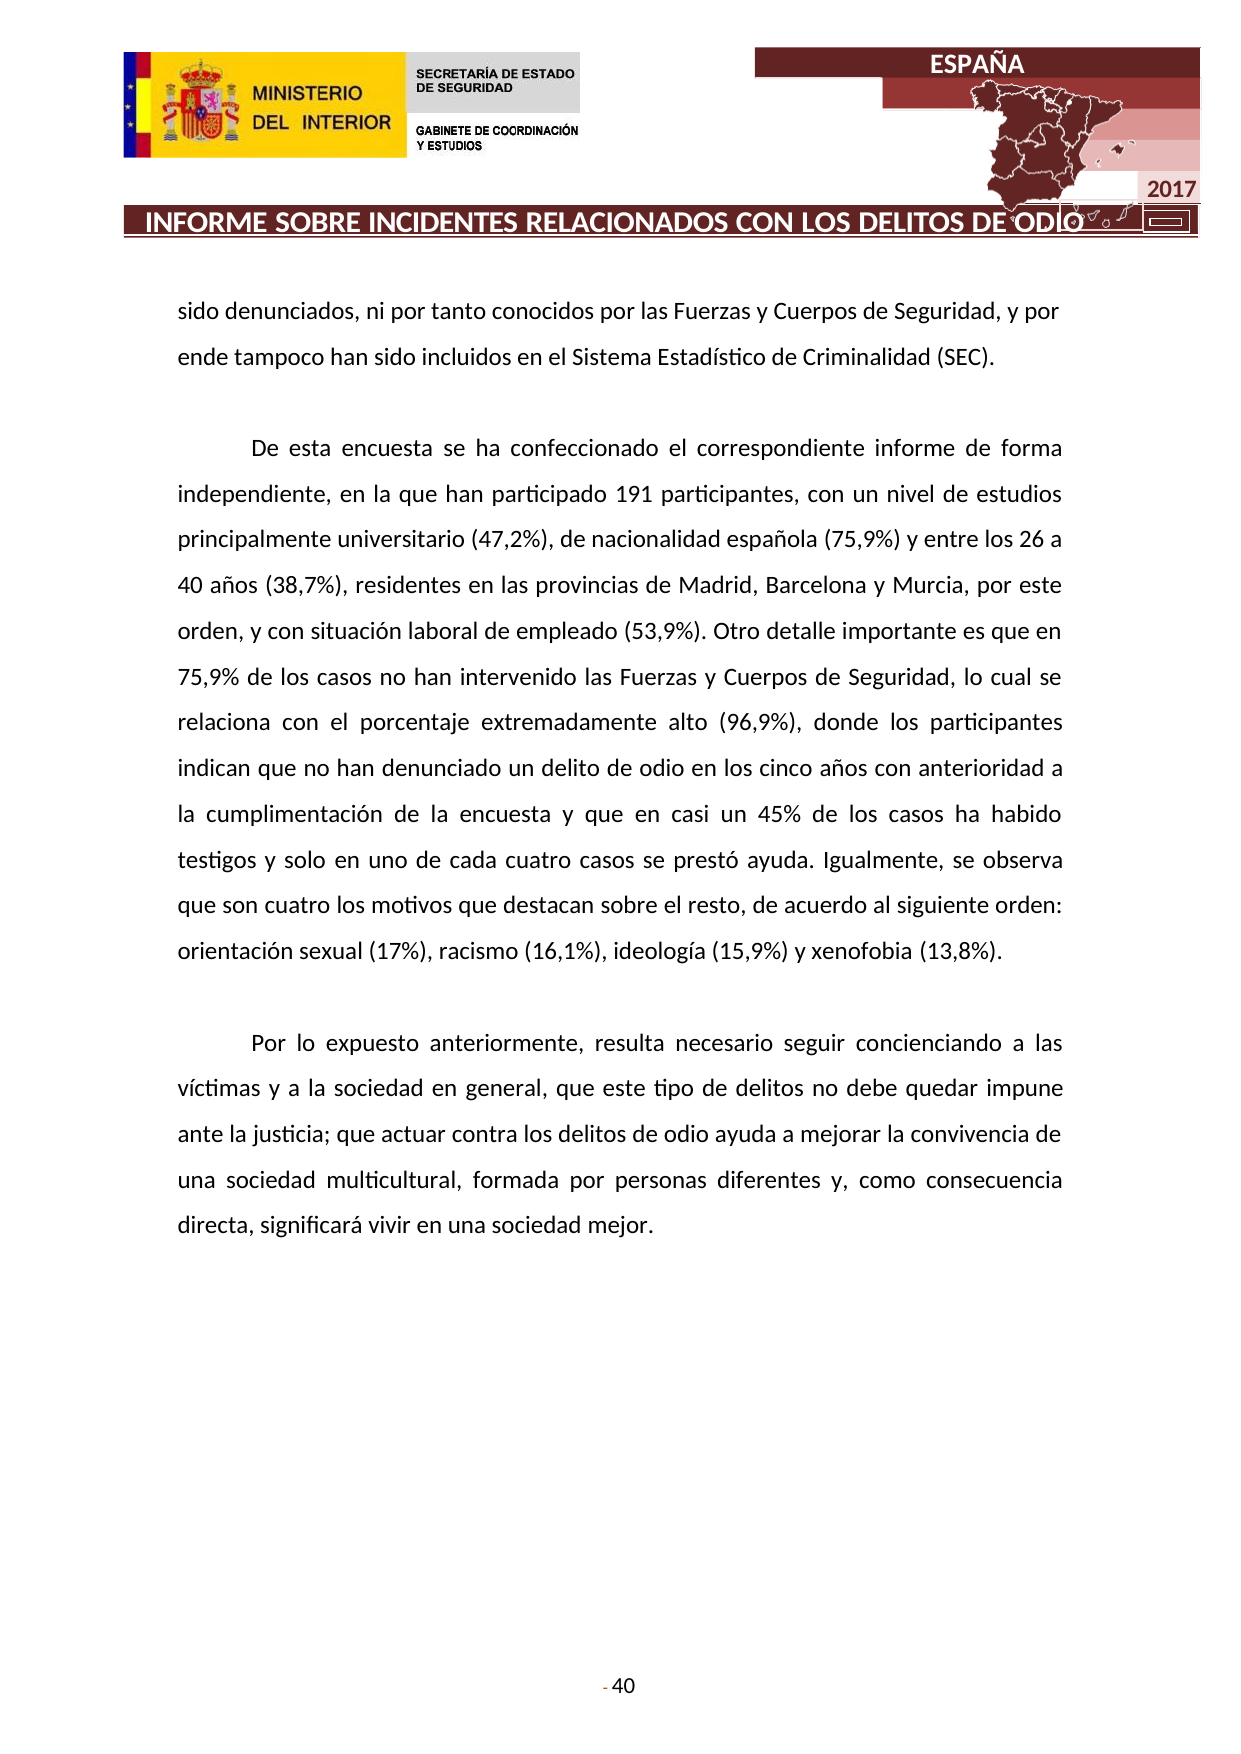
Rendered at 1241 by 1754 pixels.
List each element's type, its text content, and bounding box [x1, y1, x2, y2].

text sido denunciados, ni por tanto conocidos por las Fuerzas y Cuerpos de Seguridad, y por ende tampoco han sido incluidos en el Sistema Estadístico de Criminalidad (SEC). [177, 295, 1073, 371]
picture [970, 79, 1144, 233]
text De esta encuesta se ha confeccionado el correspondiente informe de forma independiente, en la que han participado 191 participantes, con un nivel de estudios principalmente universitario (47,2%), de nacionalidad española (75,9%) y entre los 26 a 40 años (38,7%), residentes en las provincias de Madrid, Barcelona y Murcia, por este orden, y con situación laboral de empleado (53,9%). Otro detalle importante es que en 75,9% de los casos no han intervenido las Fuerzas y Cuerpos de Seguridad, lo cual se relaciona con el porcentaje extremadamente alto (96,9%), donde los participantes indican que no han denunciado un delito de odio en los cinco años con anterioridad a la cumplimentación de la encuesta y que en casi un 45% de los casos ha habido testigos y solo en uno de cada cuatro casos se prestó ayuda. Igualmente, se observa que son cuatro los motivos que destacan sobre el resto, de acuerdo al siguiente orden: orientación sexual (17%), racismo (16,1%), ideología (15,9%) y xenofobia (13,8%). [177, 432, 1064, 966]
picture [123, 52, 580, 158]
text Por lo expuesto anteriormente, resulta necesario seguir concienciando a las víctimas y a la sociedad en general, que este tipo de delitos no debe quedar impune ante la justicia; que actuar contra los delitos de odio ayuda a mejorar la convivencia de una sociedad multicultural, formada por personas diferentes y, como consecuencia directa, significará vivir en una sociedad mejor. [177, 1027, 1064, 1240]
